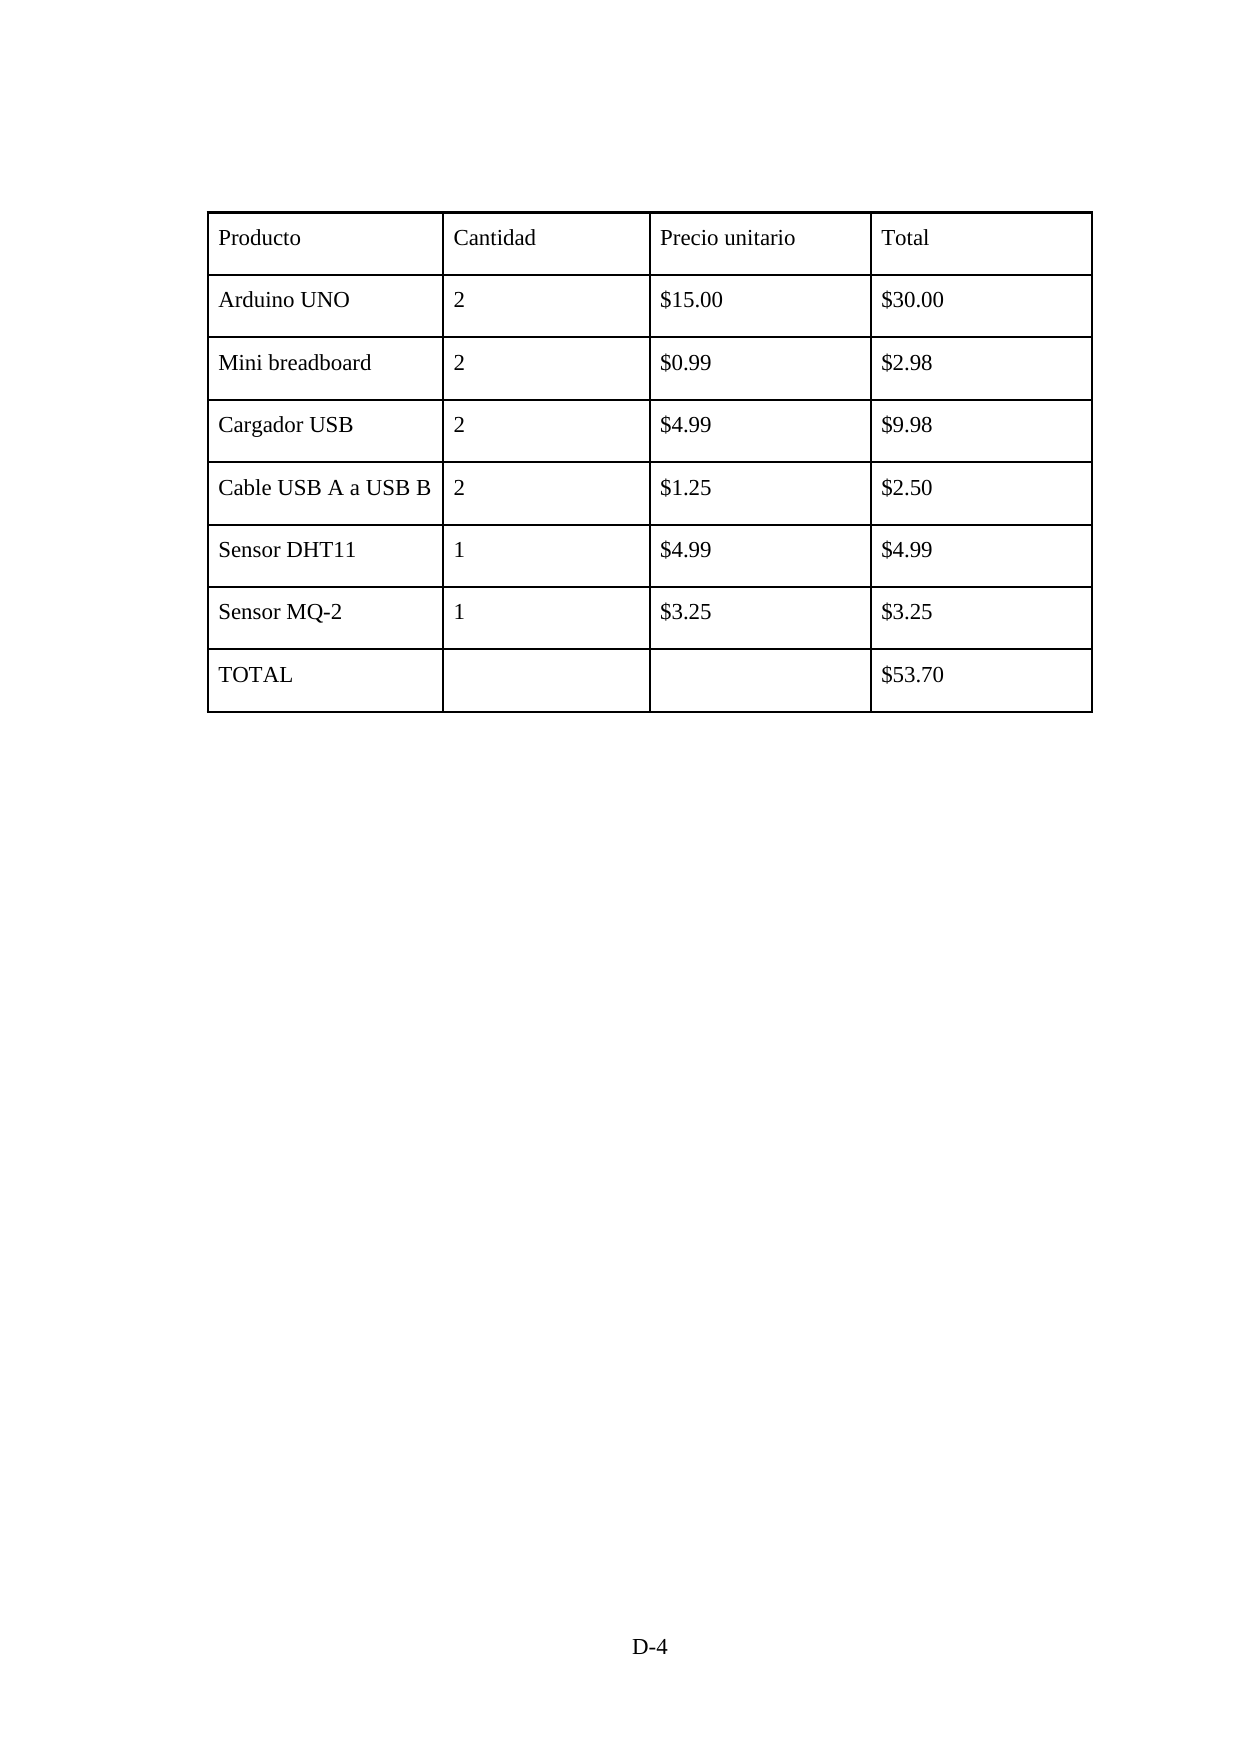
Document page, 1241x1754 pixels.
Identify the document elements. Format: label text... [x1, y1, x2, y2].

table_header Total [872, 214, 1091, 274]
table_header Cantidad [444, 214, 649, 274]
table_cell 2 [444, 338, 649, 399]
table_cell Sensor MQ-2 [209, 588, 442, 648]
table_cell $4.99 [872, 526, 1091, 586]
table_cell $4.99 [651, 401, 870, 461]
table_cell Cable USB A a USB B [209, 463, 442, 523]
table_cell $9.98 [872, 401, 1091, 461]
table_cell $15.00 [651, 276, 870, 336]
table_cell $4.99 [651, 526, 870, 586]
table_cell Sensor DHT11 [209, 526, 442, 586]
table_header Producto [209, 214, 442, 274]
table_cell $3.25 [872, 588, 1091, 648]
table_header Precio unitario [651, 214, 870, 274]
table_cell 1 [444, 588, 649, 648]
table_cell $1.25 [651, 463, 870, 523]
table_cell $2.50 [872, 463, 1091, 523]
table_cell 2 [444, 463, 649, 523]
table_cell Arduino UNO [209, 276, 442, 336]
table_cell $30.00 [872, 276, 1091, 336]
table_cell Mini breadboard [209, 338, 442, 399]
table_cell Cargador USB [209, 401, 442, 461]
table_cell $0.99 [651, 338, 870, 399]
table_cell 2 [444, 401, 649, 461]
table_cell $3.25 [651, 588, 870, 648]
table_cell TOTAL [209, 650, 442, 711]
table_cell $2.98 [872, 338, 1091, 399]
table_cell [444, 650, 649, 711]
table_cell 1 [444, 526, 649, 586]
table_cell 2 [444, 276, 649, 336]
table_cell [651, 650, 870, 711]
table_cell $53.70 [872, 650, 1091, 711]
